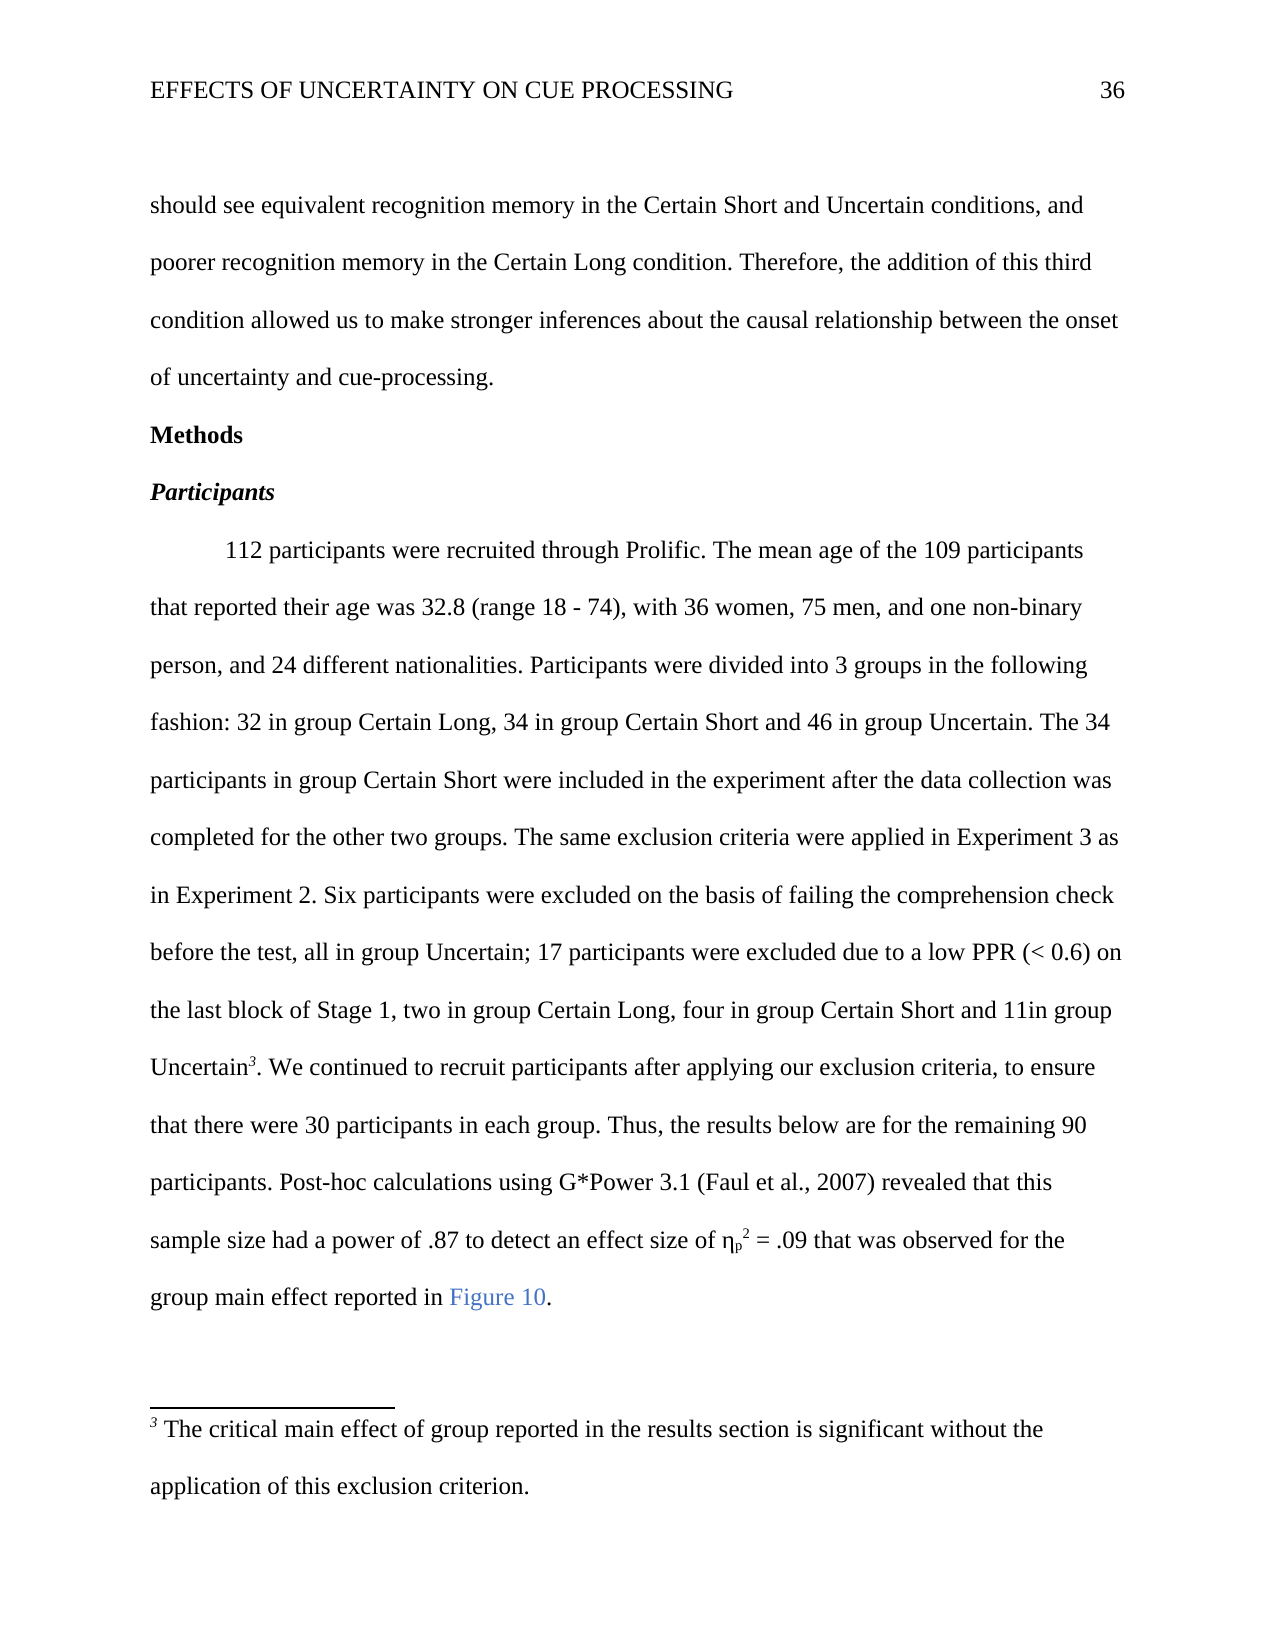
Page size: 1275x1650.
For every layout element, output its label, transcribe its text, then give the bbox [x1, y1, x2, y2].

subtitle Methods [150, 420, 1125, 449]
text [150, 190, 1125, 391]
text 112 participants were recruited through Prolific. The mean age of the 109 participants that reported their age was 32.8 (range 18 - 74), with 36 women, 75 men, and one non-binary person, and 24 different nationalities. Participants were divided into 3 groups in the following fashion: 32 in group Certain Long, 34 in group Certain Short and 46 in group Uncertain. The 34 participants in group Certain Short were included in the experiment after the data collection was completed for the other two groups. The same exclusion criteria were applied in Experiment 3 as in Experiment 2. Six participants were excluded on the basis of failing the comprehension check before the test, all in group Uncertain; 17 participants were excluded due to a low PPR (< 0.6) on the last block of Stage 1, two in group Certain Long, four in group Certain Short and 11in group Uncertain. We continued to recruit participants after applying our exclusion criteria, to ensure that there were 30 participants in each group. Thus, the results below are for the remaining 90 participants. Post-hoc calculations using G*Power 3.1 (Faul et al., 2007) revealed that this sample size had a power of .87 to detect an effect size of ηp2 = .09 that was observed for the group main effect reported in Figure 10. [150, 535, 1125, 1311]
subtitle Participants [150, 477, 1125, 506]
